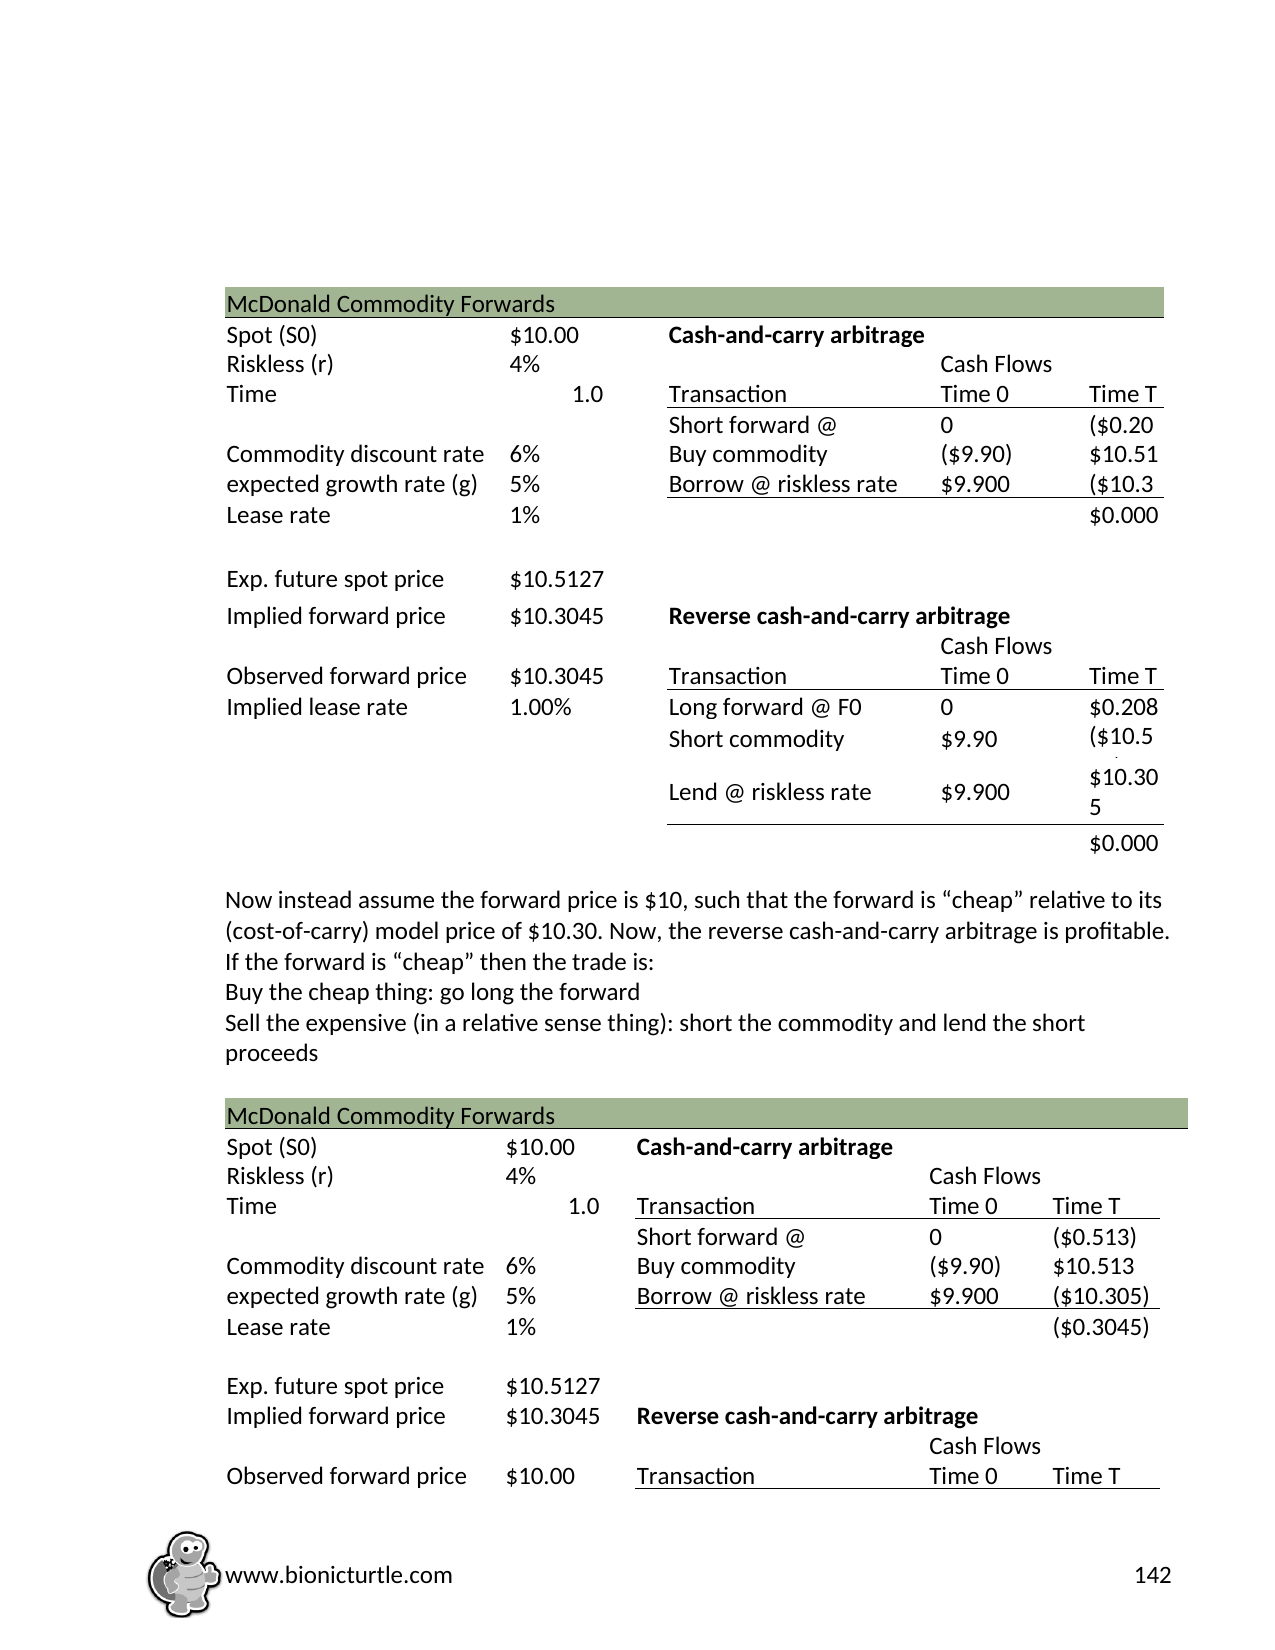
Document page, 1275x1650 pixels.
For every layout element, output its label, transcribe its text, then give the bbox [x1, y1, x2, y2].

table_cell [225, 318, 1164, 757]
text Buy the cheap thing: go long the forward [225, 976, 1172, 1007]
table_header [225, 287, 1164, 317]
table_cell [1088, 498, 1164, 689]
text Sell the expensive (in a relative sense thing): short the commodity and lend the short proceeds [225, 1007, 1172, 1068]
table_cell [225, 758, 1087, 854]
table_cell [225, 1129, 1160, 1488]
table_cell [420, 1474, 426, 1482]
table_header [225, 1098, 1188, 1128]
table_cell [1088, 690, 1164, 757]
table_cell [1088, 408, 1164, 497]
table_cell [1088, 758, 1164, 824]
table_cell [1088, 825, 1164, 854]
text Now instead assume the forward price is $10, such that the forward is “cheap” relative to its (cost-of-carry) model price of $10.30. Now, the reverse cash-and-carry arbitrage is profitable. If the forward is “cheap” then the trade is: [225, 885, 1172, 976]
